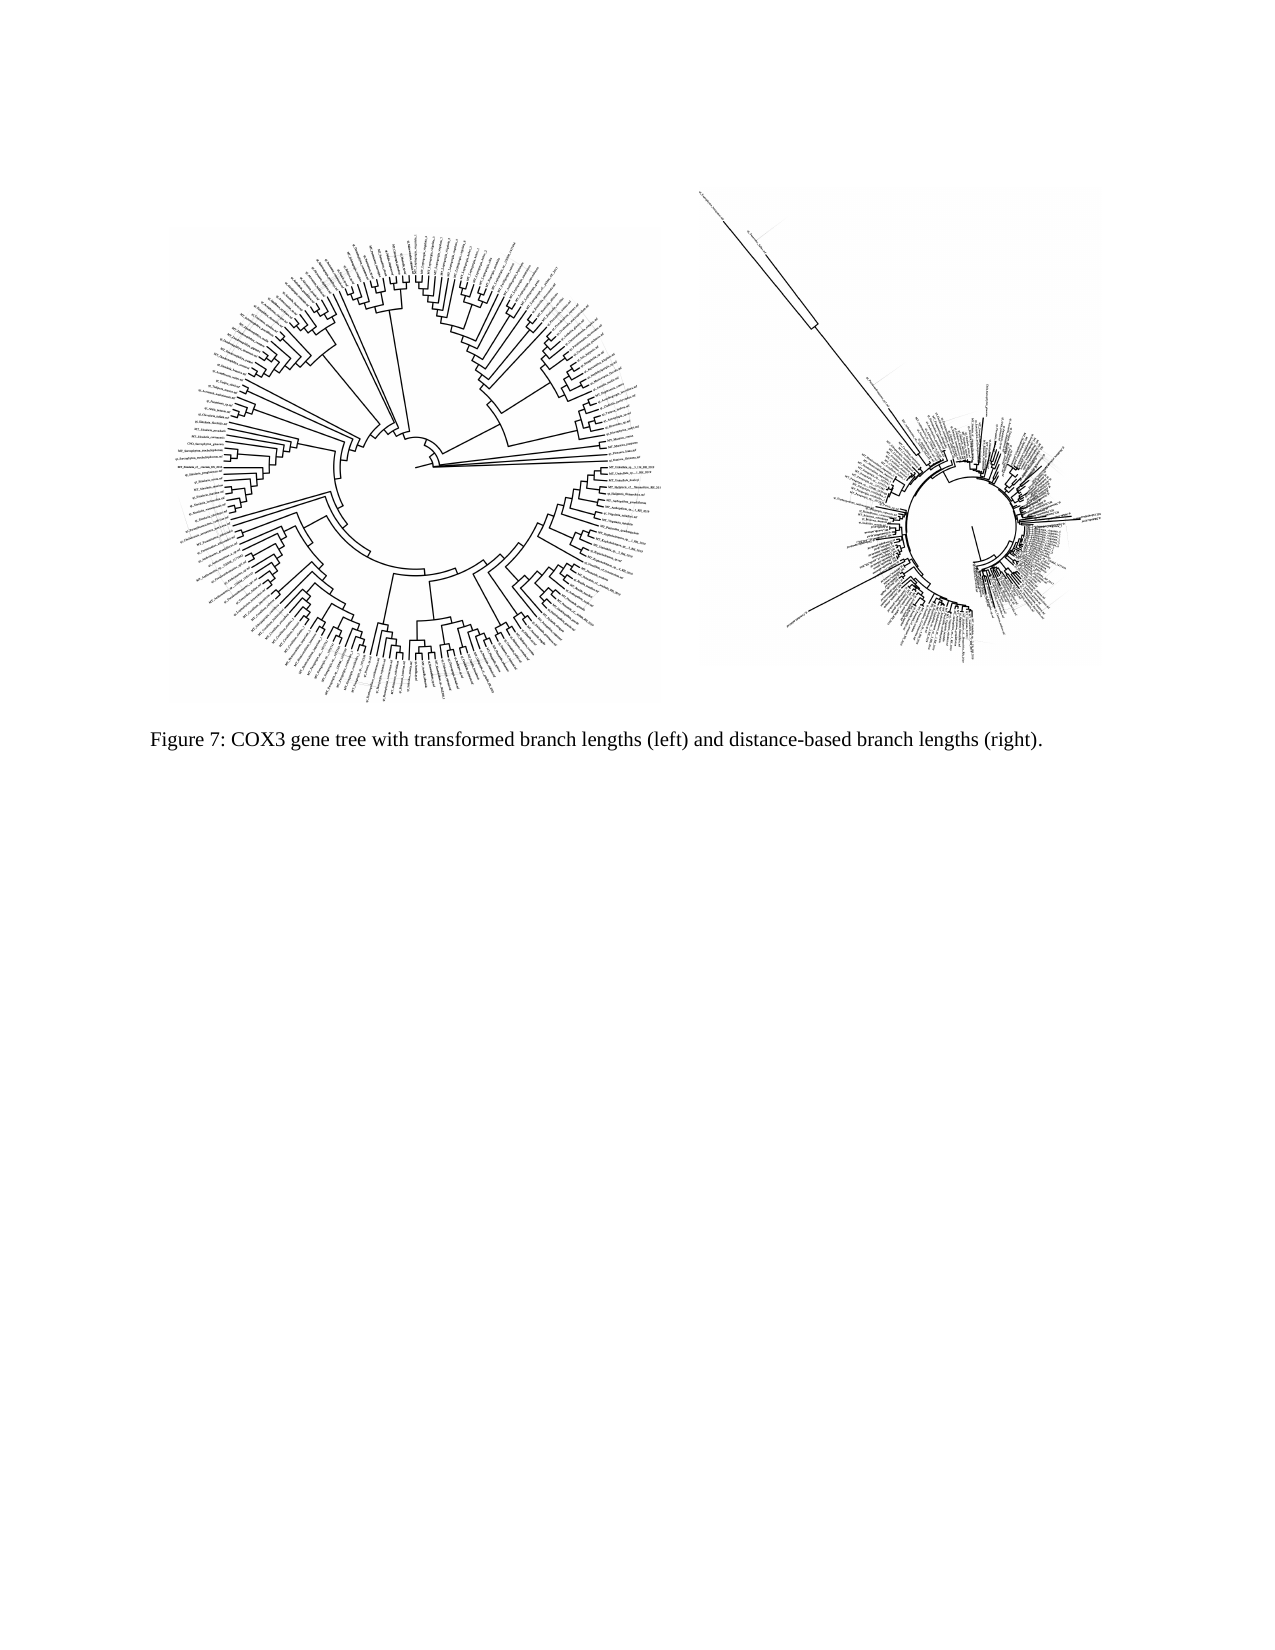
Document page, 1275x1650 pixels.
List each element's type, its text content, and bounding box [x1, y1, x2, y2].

text Figure 7: COX3 gene tree with transformed branch lengths (left) and distance-based branch lengths (right). [150, 150, 1125, 751]
